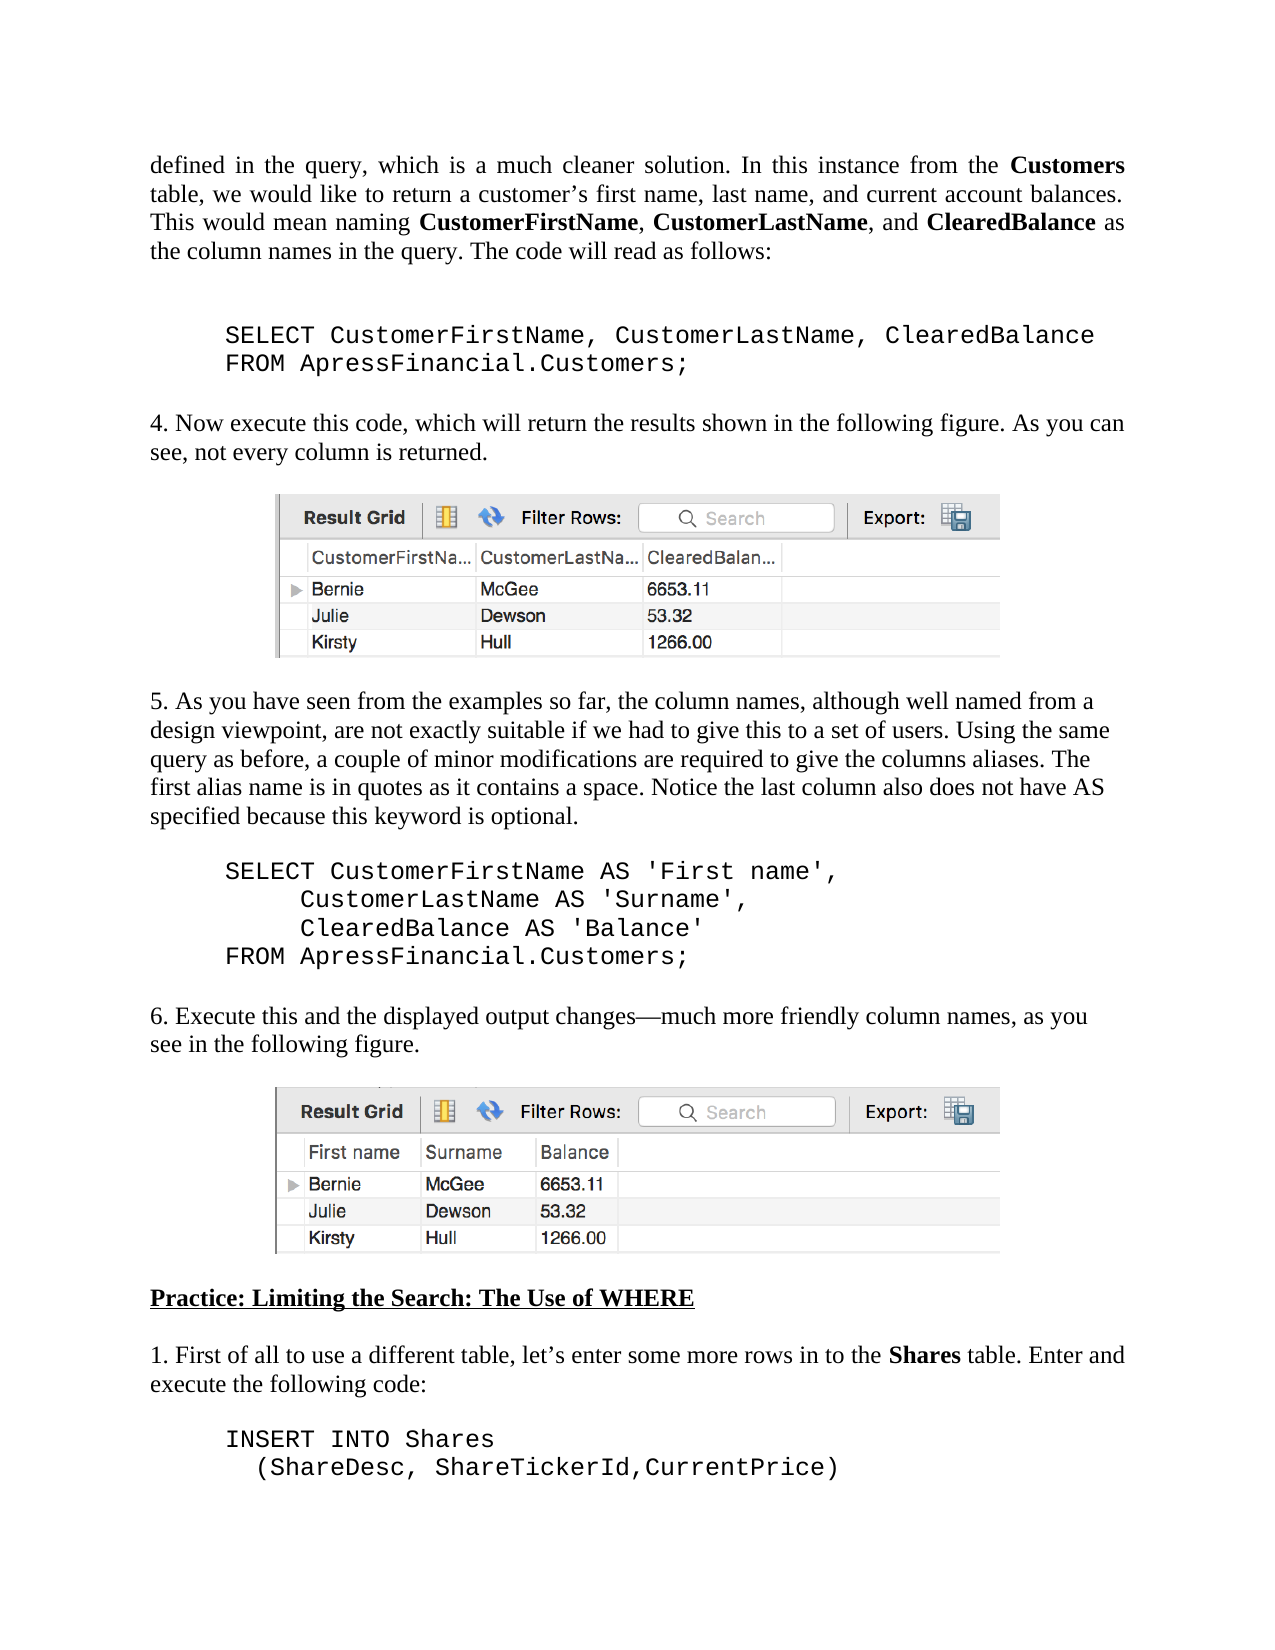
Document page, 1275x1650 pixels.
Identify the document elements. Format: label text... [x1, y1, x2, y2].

text FROM ApressFinancial.Customers; [225, 351, 1125, 379]
text 5. As you have seen from the examples so far, the column names, although well named from a design viewpoint, are not exactly suitable if we had to give this to a set of users. Using the same query as before, a couple of minor modifications are required to give the columns aliases. The first alias name is in quotes as it contains a space. Notice the last column also does not have AS specified because this keyword is optional. [150, 686, 1125, 830]
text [150, 150, 1125, 265]
text 6. Execute this and the displayed output changes—much more friendly column names, as you see in the following figure. [150, 1001, 1125, 1058]
text FROM ApressFinancial.Customers; [150, 944, 1125, 972]
picture [275, 494, 1000, 658]
text SELECT CustomerFirstName AS 'First name', [225, 859, 1125, 887]
text 4. Now execute this code, which will return the results shown in the following figure. As you can see, not every column is returned. [150, 408, 1125, 465]
picture [275, 1087, 1000, 1254]
text SELECT CustomerFirstName, CustomerLastName, ClearedBalance [225, 322, 1125, 351]
text CustomerLastName AS 'Surname', [225, 887, 1125, 915]
text INSERT INTO Shares [225, 1426, 1125, 1455]
text ClearedBalance AS 'Balance' [225, 915, 1125, 944]
text Practice: Limiting the Search: The Use of WHERE [150, 1283, 1125, 1311]
text (ShareDesc, ShareTickerId,CurrentPrice) [225, 1455, 1125, 1483]
text 1. First of all to use a different table, let’s enter some more rows in to the Shares table. Enter and execute the following code: [150, 1340, 1125, 1398]
